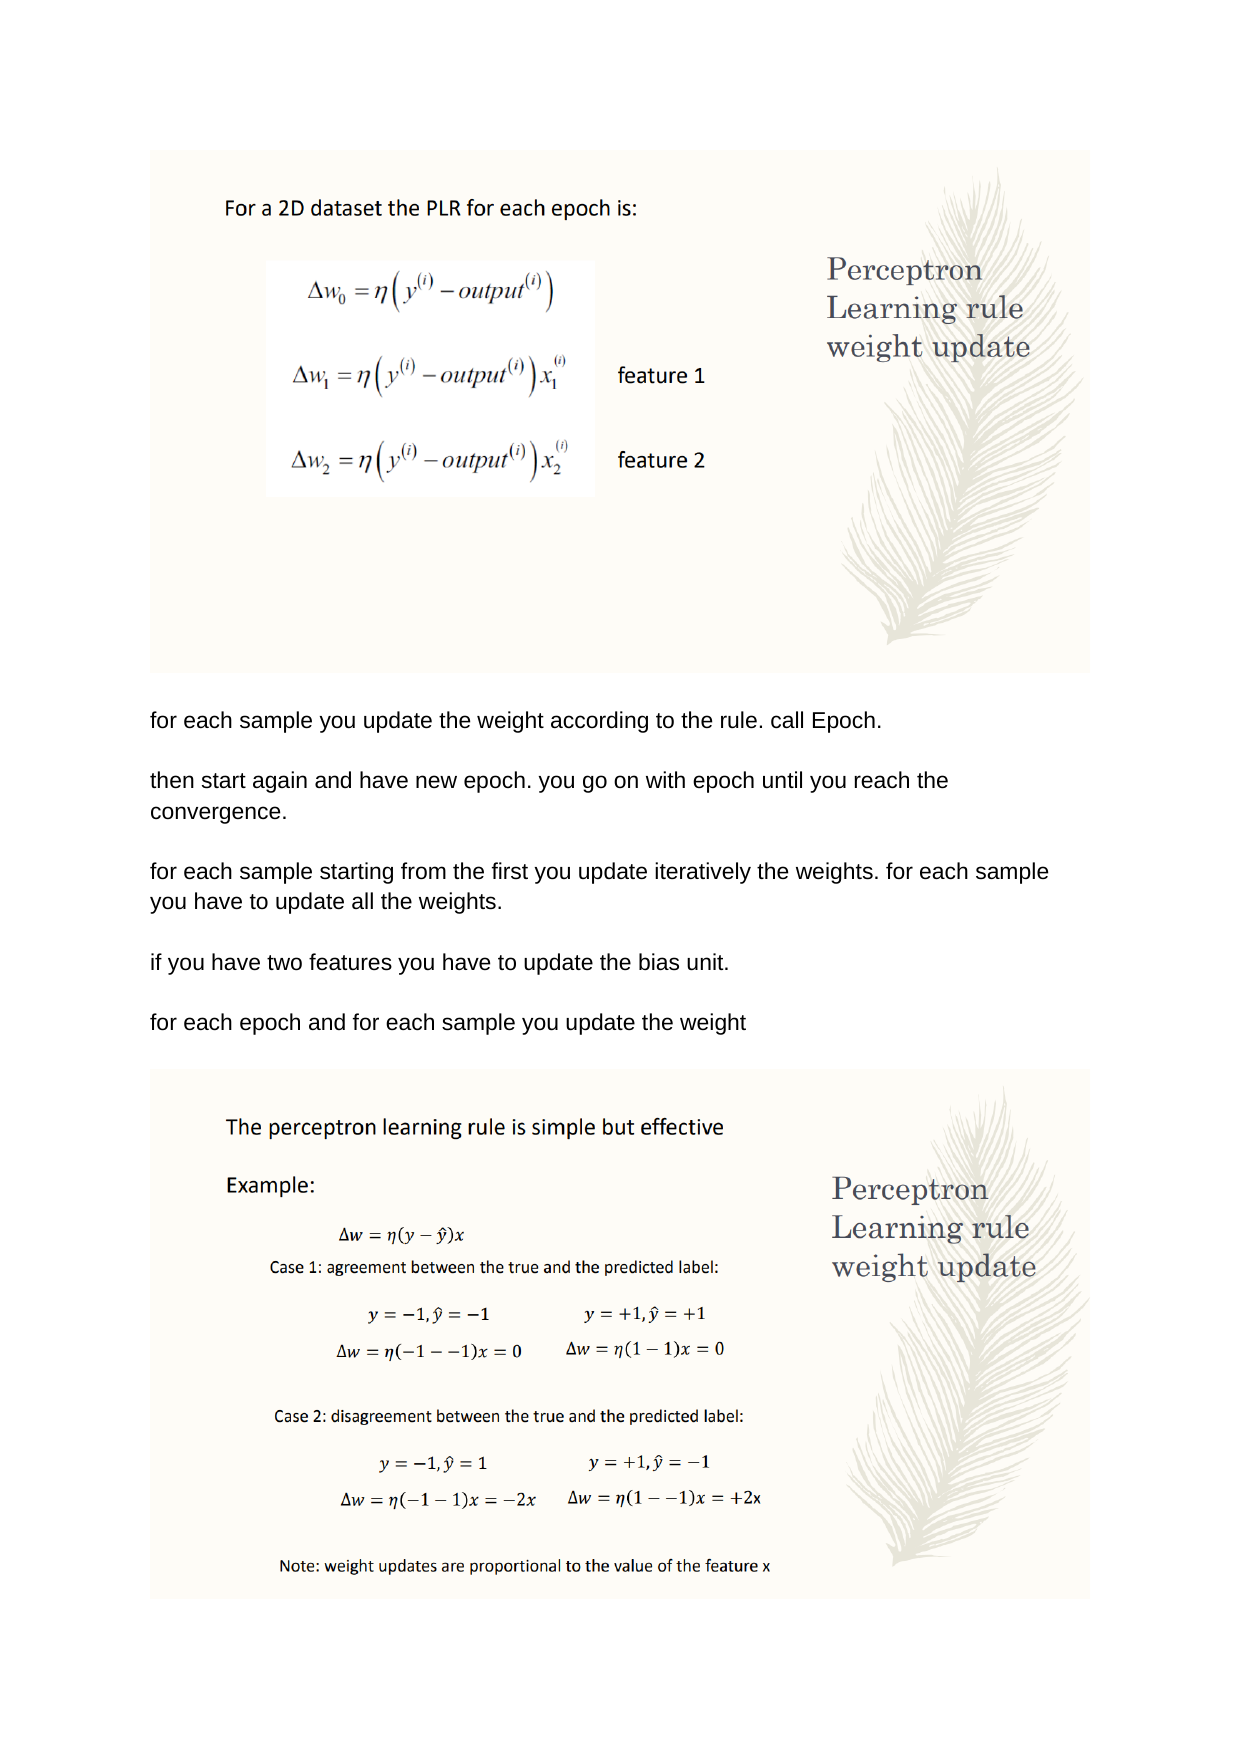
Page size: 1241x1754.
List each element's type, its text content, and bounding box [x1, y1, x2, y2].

text for each epoch and for each sample you update the weight [150, 1009, 1090, 1035]
text then start again and have new epoch. you go on with epoch until you reach the convergence. [150, 767, 1090, 824]
text for each sample starting from the first you update iteratively the weights. for each sample you have to update all the weights. [150, 858, 1090, 914]
text for each sample you update the weight according to the rule. call Epoch. [150, 707, 1090, 733]
picture [150, 150, 1091, 673]
picture [150, 1069, 1091, 1599]
text if you have two features you have to update the bias unit. [150, 949, 1090, 975]
